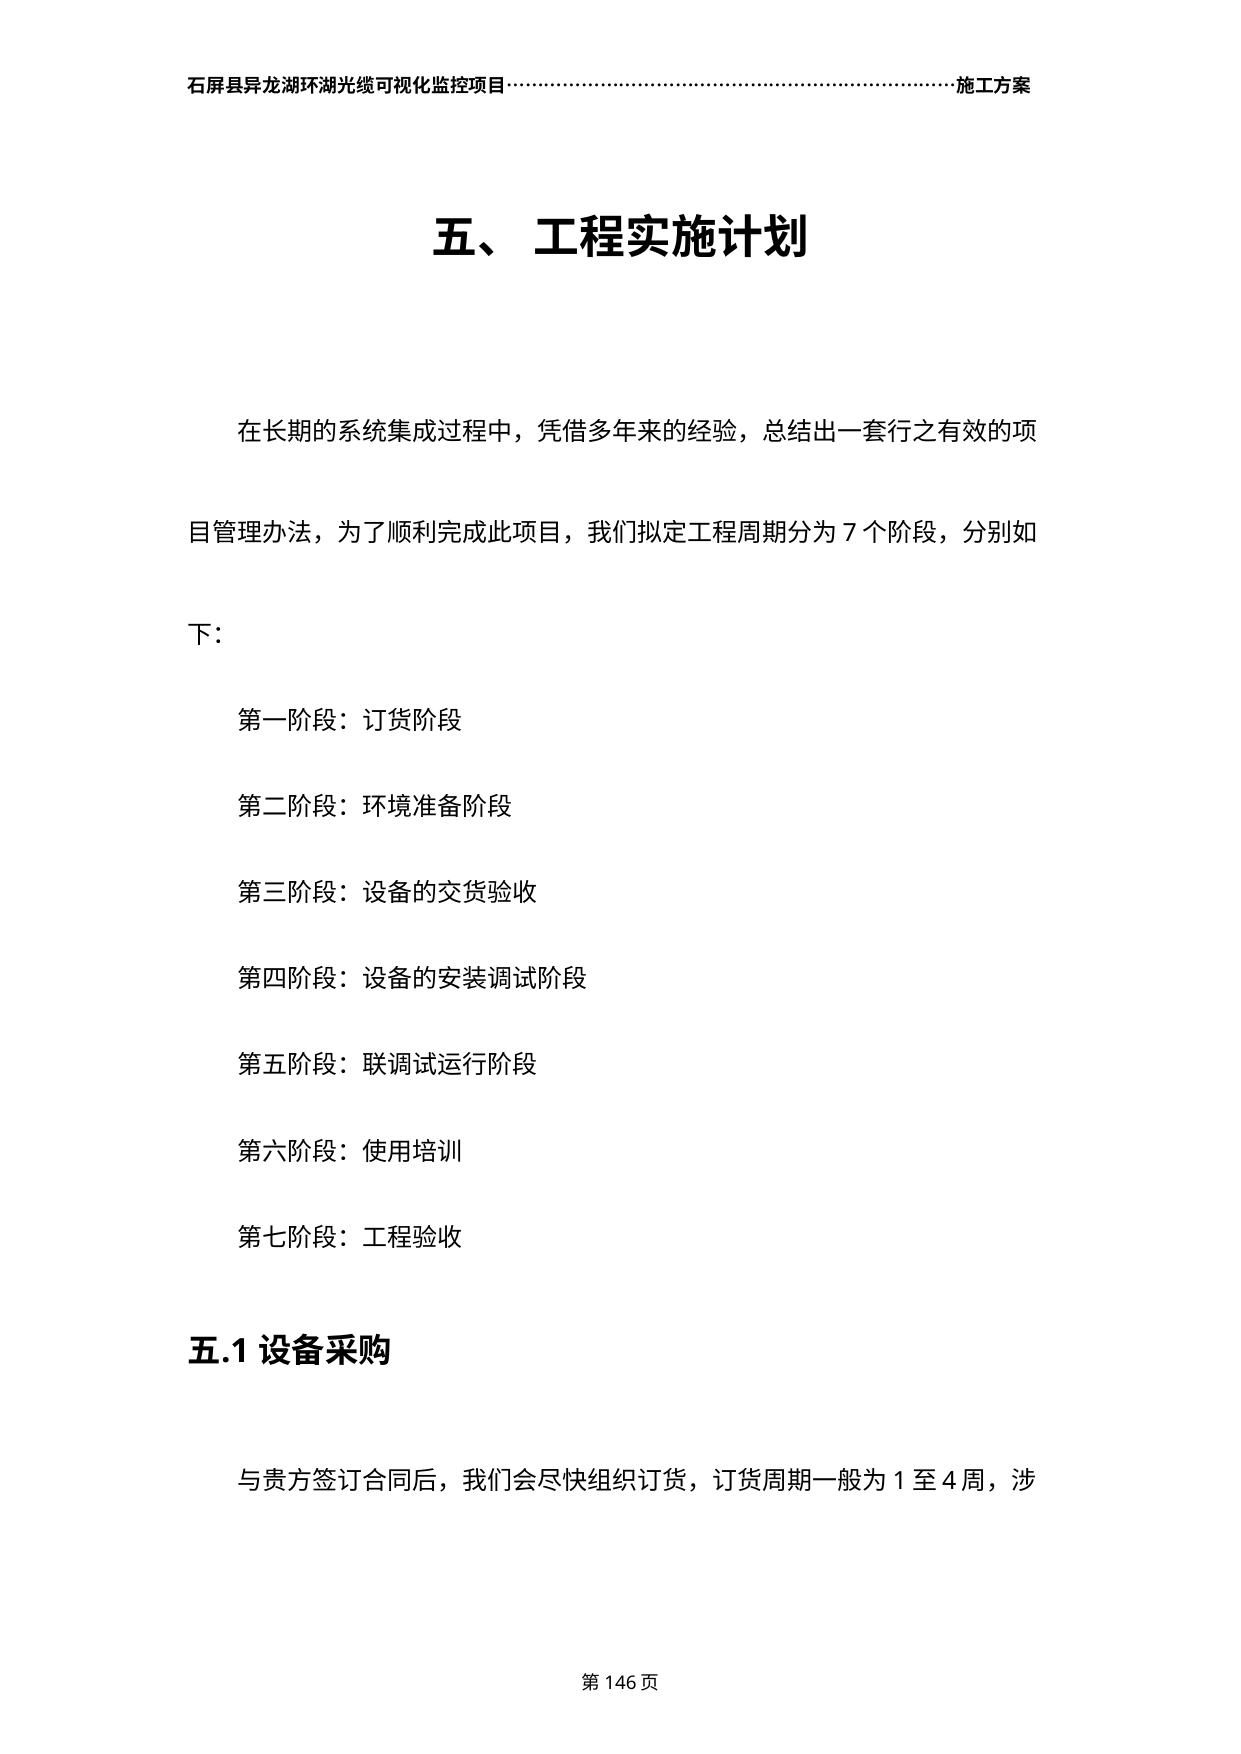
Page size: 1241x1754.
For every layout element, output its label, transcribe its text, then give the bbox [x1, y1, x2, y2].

text 第一阶段：订货阶段 [187, 685, 1053, 753]
text 在长期的系统集成过程中，凭借多年来的经验，总结出一套行之有效的项目管理办法，为了顺利完成此项目，我们拟定工程周期分为7个阶段，分别如下： [187, 395, 1053, 667]
text 第五阶段：联调试运行阶段 [187, 1029, 1053, 1097]
subtitle 工程实施计划 [187, 199, 1053, 267]
text 第六阶段：使用培训 [187, 1115, 1053, 1183]
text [187, 1444, 1053, 1512]
text 第七阶段：工程验收 [187, 1201, 1053, 1269]
subtitle 设备采购 [187, 1314, 1053, 1382]
text 第四阶段：设备的安装调试阶段 [187, 943, 1053, 1011]
text 第三阶段：设备的交货验收 [187, 857, 1053, 925]
text 第二阶段：环境准备阶段 [187, 771, 1053, 839]
